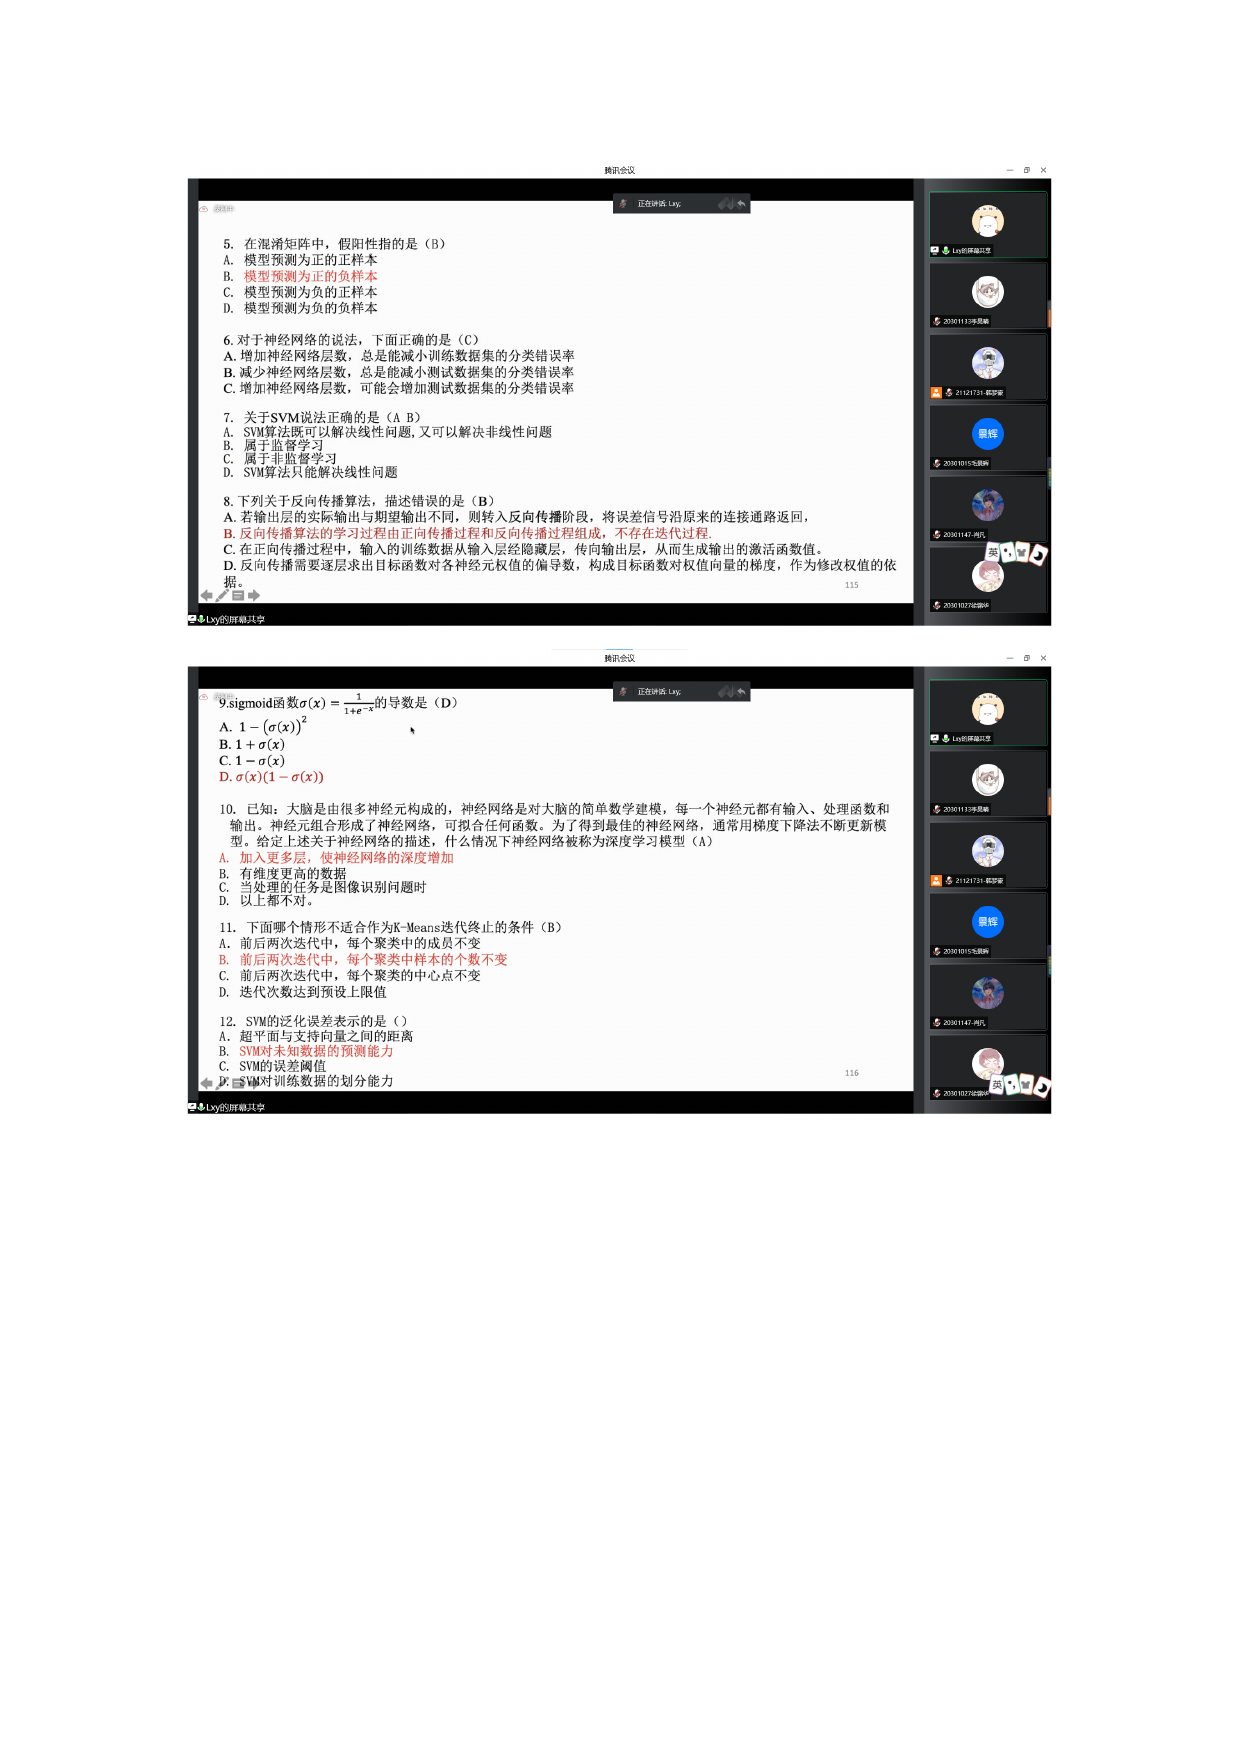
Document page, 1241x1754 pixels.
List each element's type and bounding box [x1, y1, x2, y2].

picture [187, 649, 1052, 1114]
picture [187, 162, 1052, 626]
